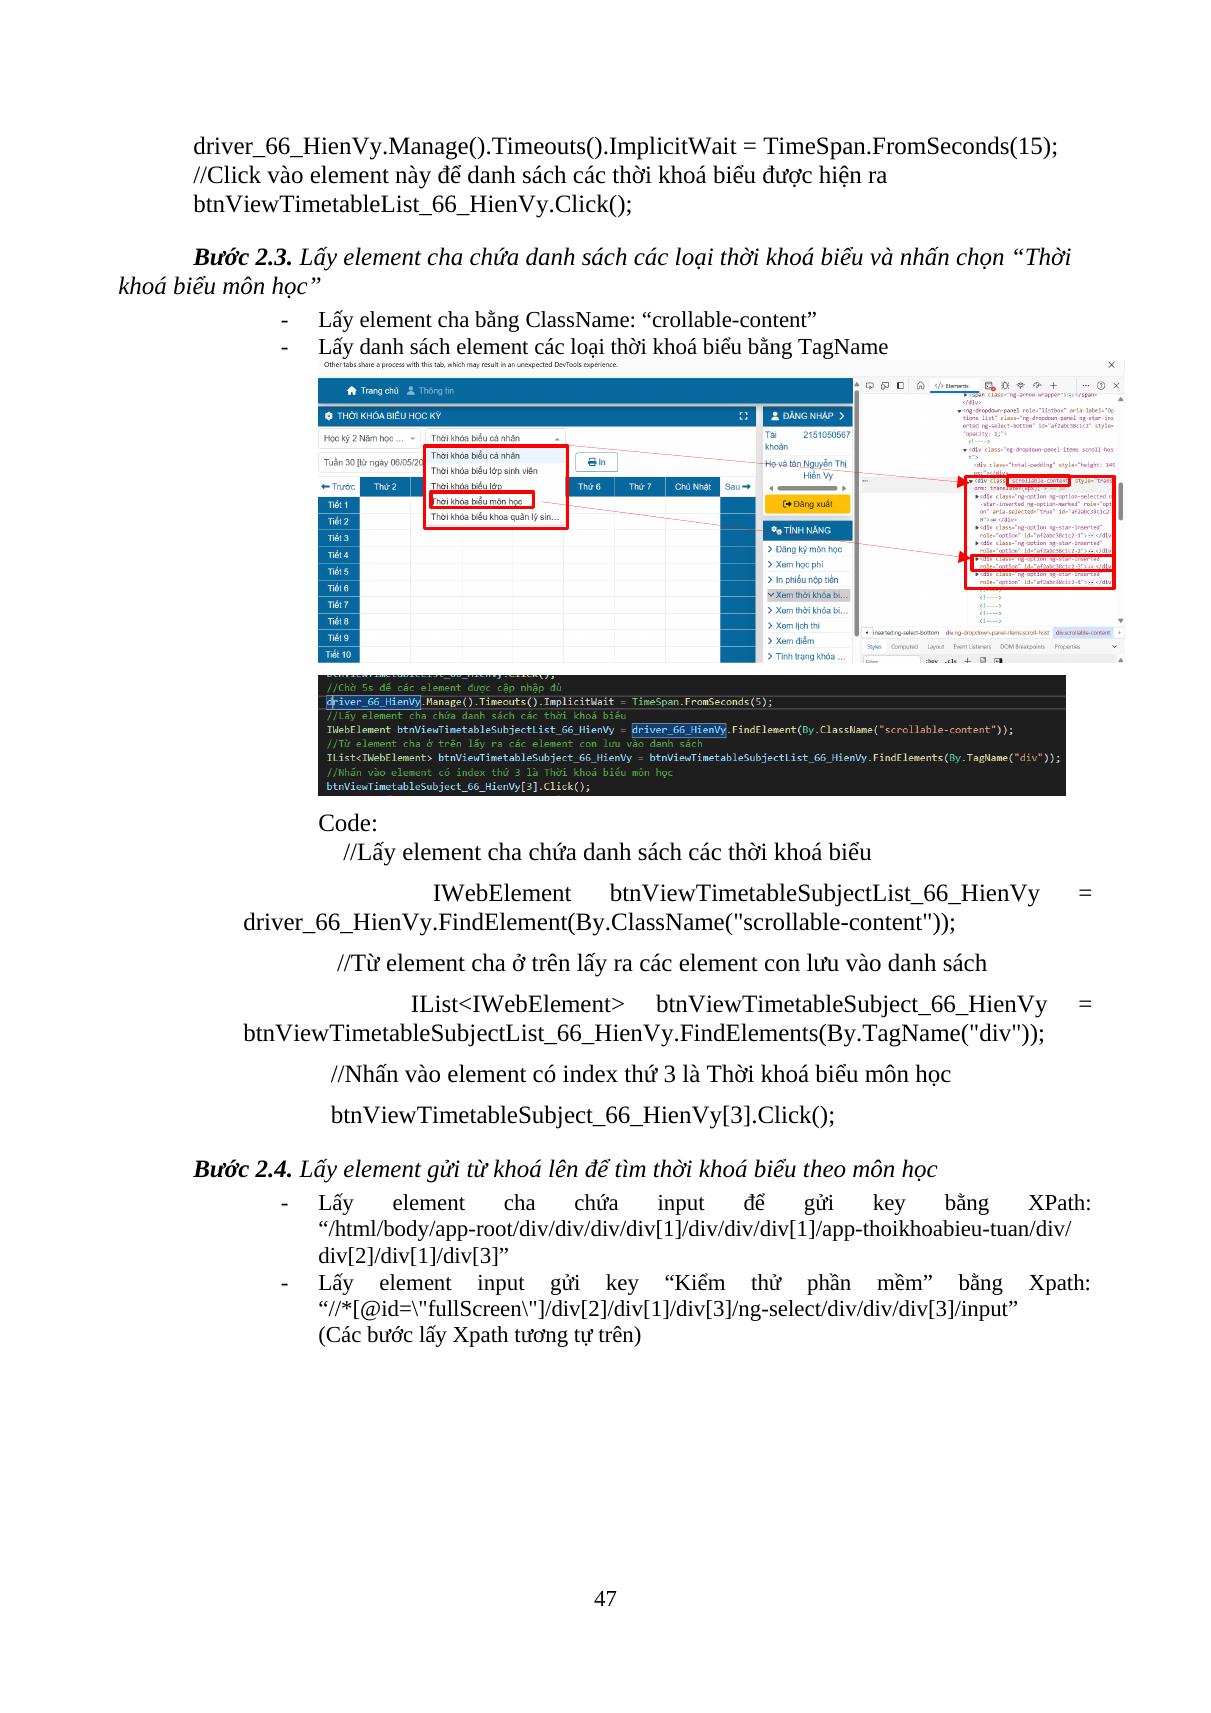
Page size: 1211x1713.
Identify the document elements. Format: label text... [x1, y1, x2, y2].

picture [318, 675, 1066, 796]
picture [318, 360, 1125, 663]
text btnViewTimetableSubject_66_HienVy[3].Click(); [243, 1100, 1093, 1129]
text btnViewTimetableList_66_HienVy.Click(); [118, 189, 1093, 217]
list Lấy danh sách element các loại thời khoá biểu bằng TagName [281, 333, 1093, 359]
list Lấy element cha bằng ClassName: “crollable-content” [281, 306, 1093, 333]
list Lấy element cha chứa input để gửi key bằng XPath: “/html/body/app-root/div/div/div/div[1]/div/div/div[1]/app-thoikhoabieu-tuan/div/div[2]/div[1]/div[3]” [281, 1189, 1093, 1268]
text Code: //Lấy element cha chứa danh sách các thời khoá biểu [243, 808, 1093, 865]
text //Nhấn vào element có index thứ 3 là Thời khoá biểu môn học [243, 1059, 1093, 1088]
text driver_66_HienVy.Manage().Timeouts().ImplicitWait = TimeSpan.FromSeconds(15); [118, 131, 1093, 160]
text //Click vào element này để danh sách các thời khoá biểu được hiện ra [118, 160, 1093, 189]
text IWebElement btnViewTimetableSubjectList_66_HienVy = driver_66_HienVy.FindElement(By.ClassName("scrollable-content")); [243, 878, 1093, 935]
text IList<IWebElement> btnViewTimetableSubject_66_HienVy = btnViewTimetableSubjectList_66_HienVy.FindElements(By.TagName("div")); [243, 989, 1093, 1047]
text //Từ element cha ở trên lấy ra các element con lưu vào danh sách [243, 948, 1093, 977]
subtitle Bước 2.4. Lấy element gửi từ khoá lên để tìm thời khoá biểu theo môn học [118, 1154, 1093, 1183]
subtitle Bước 2.3. Lấy element cha chứa danh sách các loại thời khoá biểu và nhấn chọn “Thời khoá biểu môn học” [118, 242, 1093, 300]
list Lấy element input gửi key “Kiểm thử phần mềm” bằng Xpath: “//*[@id=\"fullScreen\"]/div[2]/div[1]/div[3]/ng-select/div/div/div[3]/input” (Các bước lấy Xpath tương tự trên) [281, 1269, 1093, 1348]
